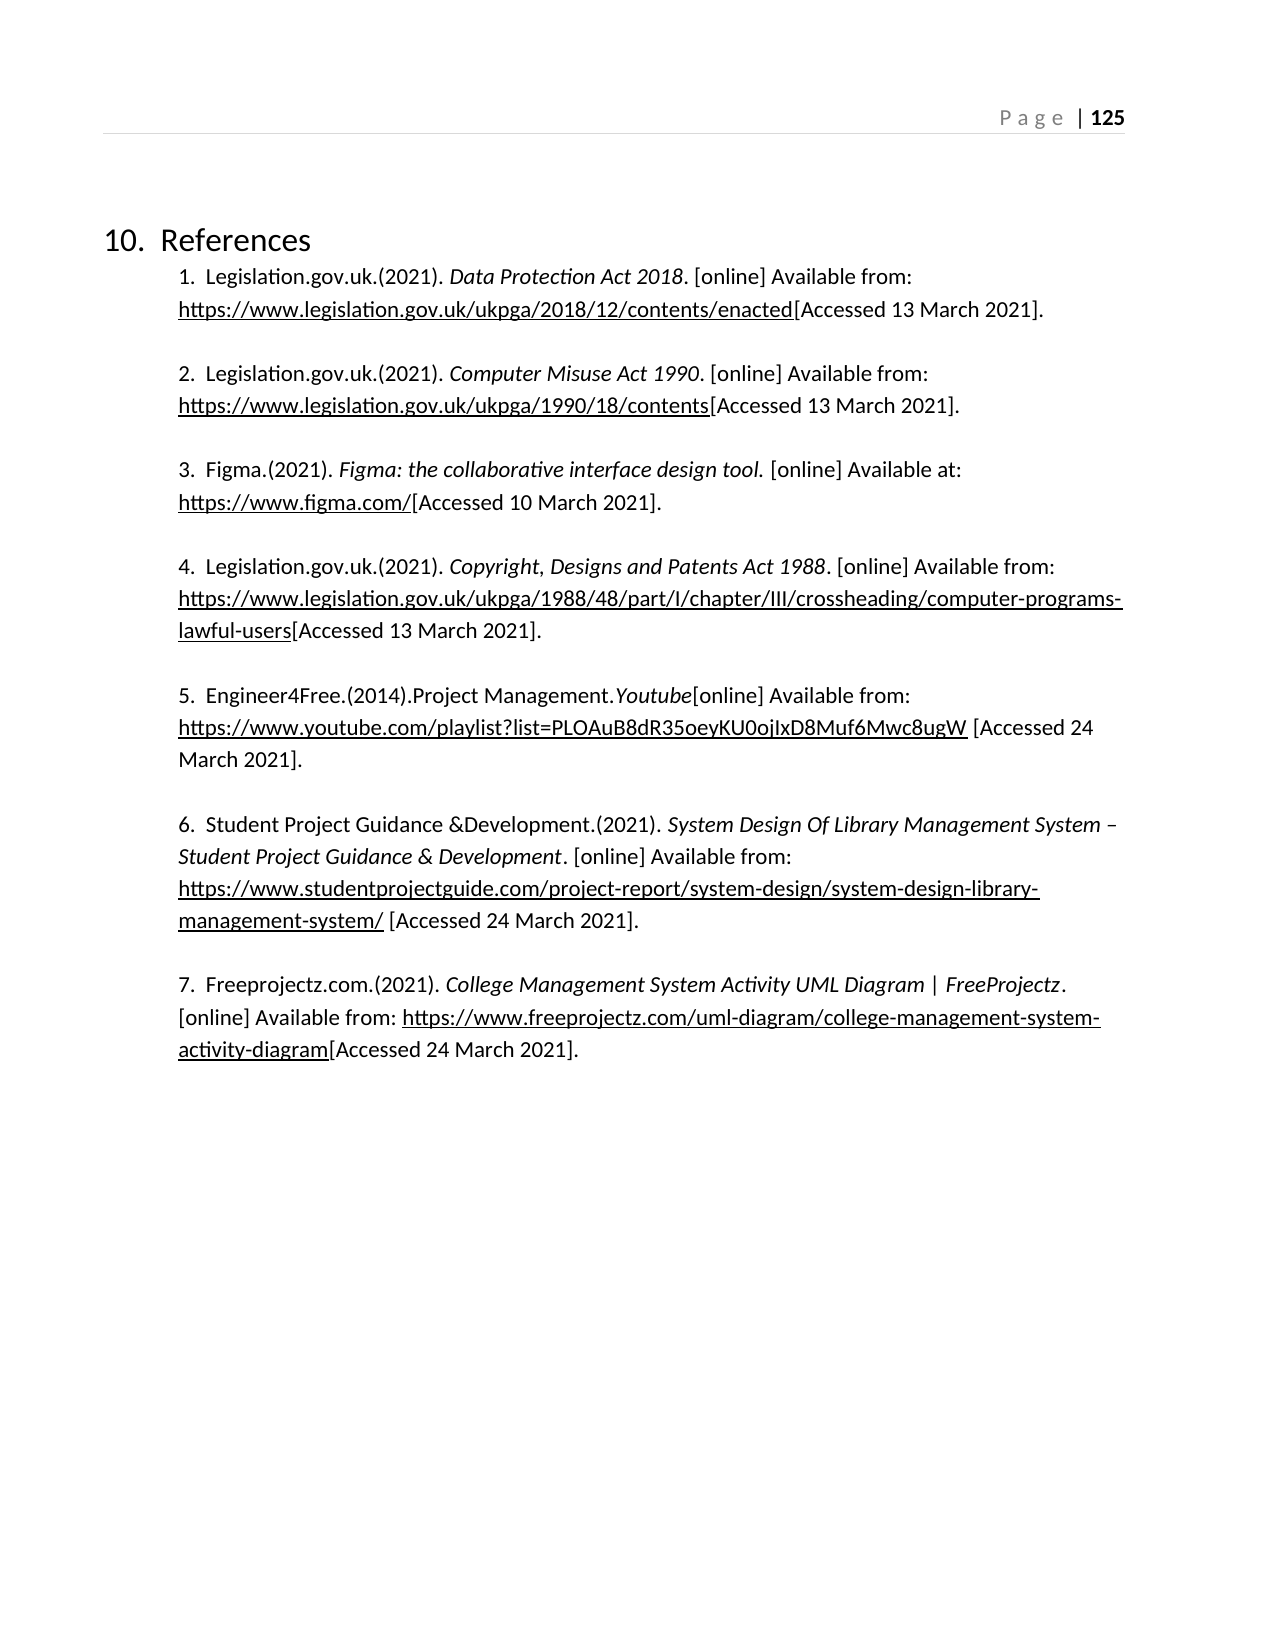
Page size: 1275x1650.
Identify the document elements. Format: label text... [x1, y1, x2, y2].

list 3. Figma.(2021). Figma: the collaborative interface design tool. [online] Available at: https://www.figma.com/[Accessed 10 March 2021]. [178, 456, 1125, 516]
list 2. Legislation.gov.uk.(2021). Computer Misuse Act 1990. [online] Available from: https://www.legislation.gov.uk/ukpga/1990/18/contents[Accessed 13 March 2021]. [178, 359, 1125, 419]
subtitle 10. References [103, 219, 1125, 260]
list 5. Engineer4Free.(2014).Project Management.Youtube[online] Available from: https://www.youtube.com/playlist?list=PLOAuB8dR35oeyKU0ojIxD8Muf6Mwc8ugW [Accessed 24 March 2021]. [178, 681, 1125, 773]
list 7. Freeprojectz.com.(2021). College Management System Activity UML Diagram | FreeProjectz. [online] Available from: https://www.freeprojectz.com/uml-diagram/college-management-system-activity-diagram[Accessed 24 March 2021]. [178, 971, 1125, 1063]
list 4. Legislation.gov.uk.(2021). Copyright, Designs and Patents Act 1988. [online] Available from: https://www.legislation.gov.uk/ukpga/1988/48/part/I/chapter/III/crossheading/computer-programs-lawful-users[Accessed 13 March 2021]. [178, 552, 1125, 644]
list 1. Legislation.gov.uk.(2021). Data Protection Act 2018. [online] Available from: https://www.legislation.gov.uk/ukpga/2018/12/contents/enacted[Accessed 13 March 2021]. [178, 262, 1125, 323]
list 6. Student Project Guidance &Development.(2021). System Design Of Library Management System – Student Project Guidance & Development. [online] Available from: https://www.studentprojectguide.com/project-report/system-design/system-design-library-management-system/ [Accessed 24 March 2021]. [178, 810, 1125, 934]
